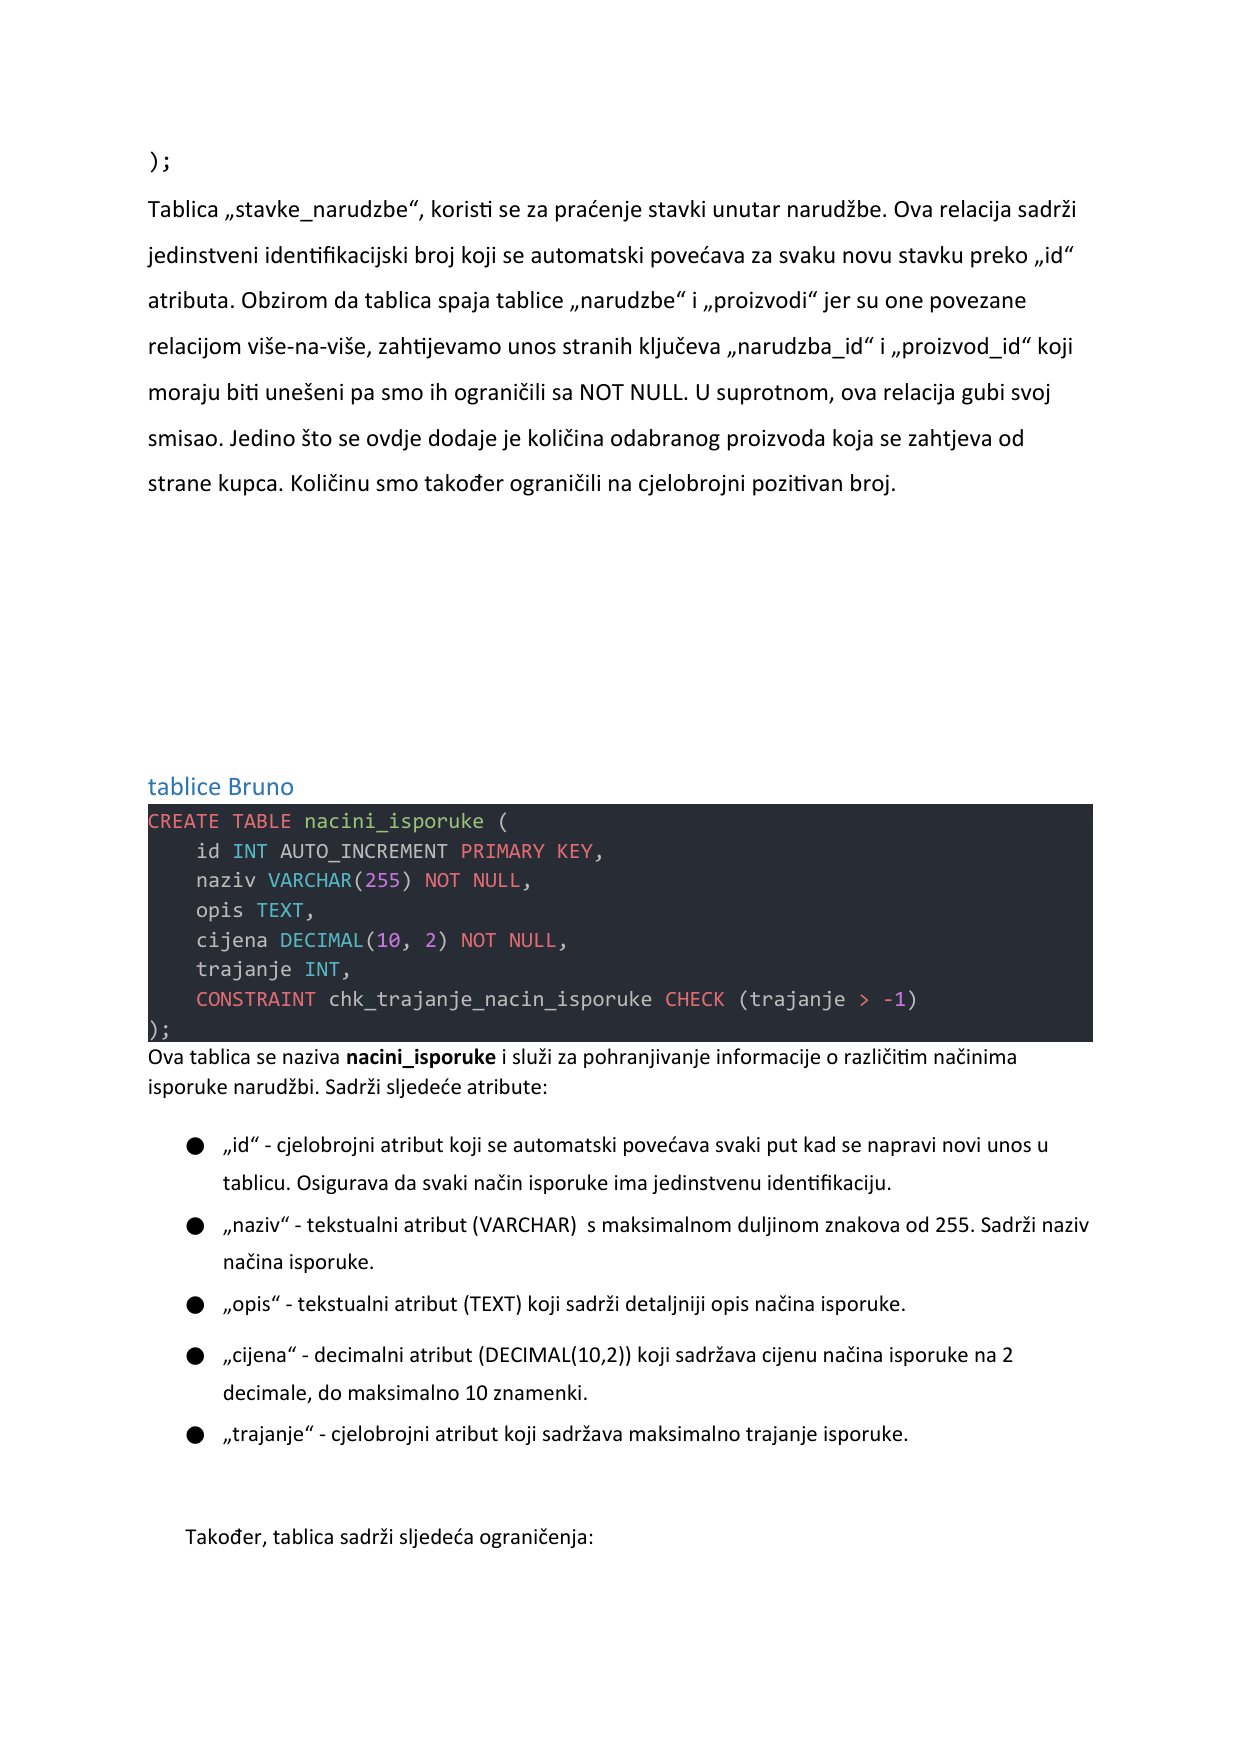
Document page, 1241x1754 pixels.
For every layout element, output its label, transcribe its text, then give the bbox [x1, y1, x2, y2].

text cijena DECIMAL(10, 2) NOT NULL, [148, 923, 1093, 953]
text Tablica „stavke_narudzbe“, koristi se za praćenje stavki unutar narudžbe. Ova relacija sadrži jedinstveni identifikacijski broj koji se automatski povećava za svaku novu stavku preko „id“ atributa. Obzirom da tablica spaja tablice „narudzbe“ i „proizvodi“ jer su one povezane relacijom više-na-više, zahtijevamo unos stranih ključeva „narudzba_id“ i „proizvod_id“ koji moraju biti unešeni pa smo ih ograničili sa NOT NULL. U suprotnom, ova relacija gubi svoj smisao. Jedino što se ovdje dodaje je količina odabranog proizvoda koja se zahtjeva od strane kupca. Količinu smo također ograničili na cjelobrojni pozitivan broj. [148, 193, 1093, 498]
text id INT AUTO_INCREMENT PRIMARY KEY, [148, 834, 1093, 864]
text ); [148, 1012, 1093, 1042]
list „trajanje“ - cjelobrojni atribut koji sadržava maksimalno trajanje isporuke. [185, 1408, 1093, 1455]
text CONSTRAINT chk_trajanje_nacin_isporuke CHECK (trajanje > -1) [148, 982, 1093, 1012]
text Također, tablica sadrži sljedeća ograničenja: [185, 1522, 1093, 1550]
text Ova tablica se naziva nacini_isporuke i služi za pohranjivanje informacije o različitim načinima isporuke narudžbi. Sadrži sljedeće atribute: [148, 1042, 1093, 1100]
text opis TEXT, [148, 893, 1093, 923]
list „cijena“ - decimalni atribut (DECIMAL(10,2)) koji sadržava cijenu načina isporuke na 2 decimale, do maksimalno 10 znamenki. [185, 1328, 1093, 1406]
list „opis“ - tekstualni atribut (TEXT) koji sadrži detaljniji opis načina isporuke. [185, 1278, 1093, 1325]
text CREATE TABLE nacini_isporuke ( [148, 804, 1093, 834]
subtitle tablice Bruno [148, 769, 1093, 802]
list „id“ - cjelobrojni atribut koji se automatski povećava svaki put kad se napravi novi unos u tablicu. Osigurava da svaki način isporuke ima jedinstvenu identifikaciju. [185, 1119, 1093, 1196]
text trajanje INT, [148, 953, 1093, 982]
text naziv VARCHAR(255) NOT NULL, [148, 864, 1093, 893]
text ); [148, 148, 1093, 174]
list „naziv“ - tekstualni atribut (VARCHAR) s maksimalnom duljinom znakova od 255. Sadrži naziv načina isporuke. [185, 1198, 1093, 1276]
